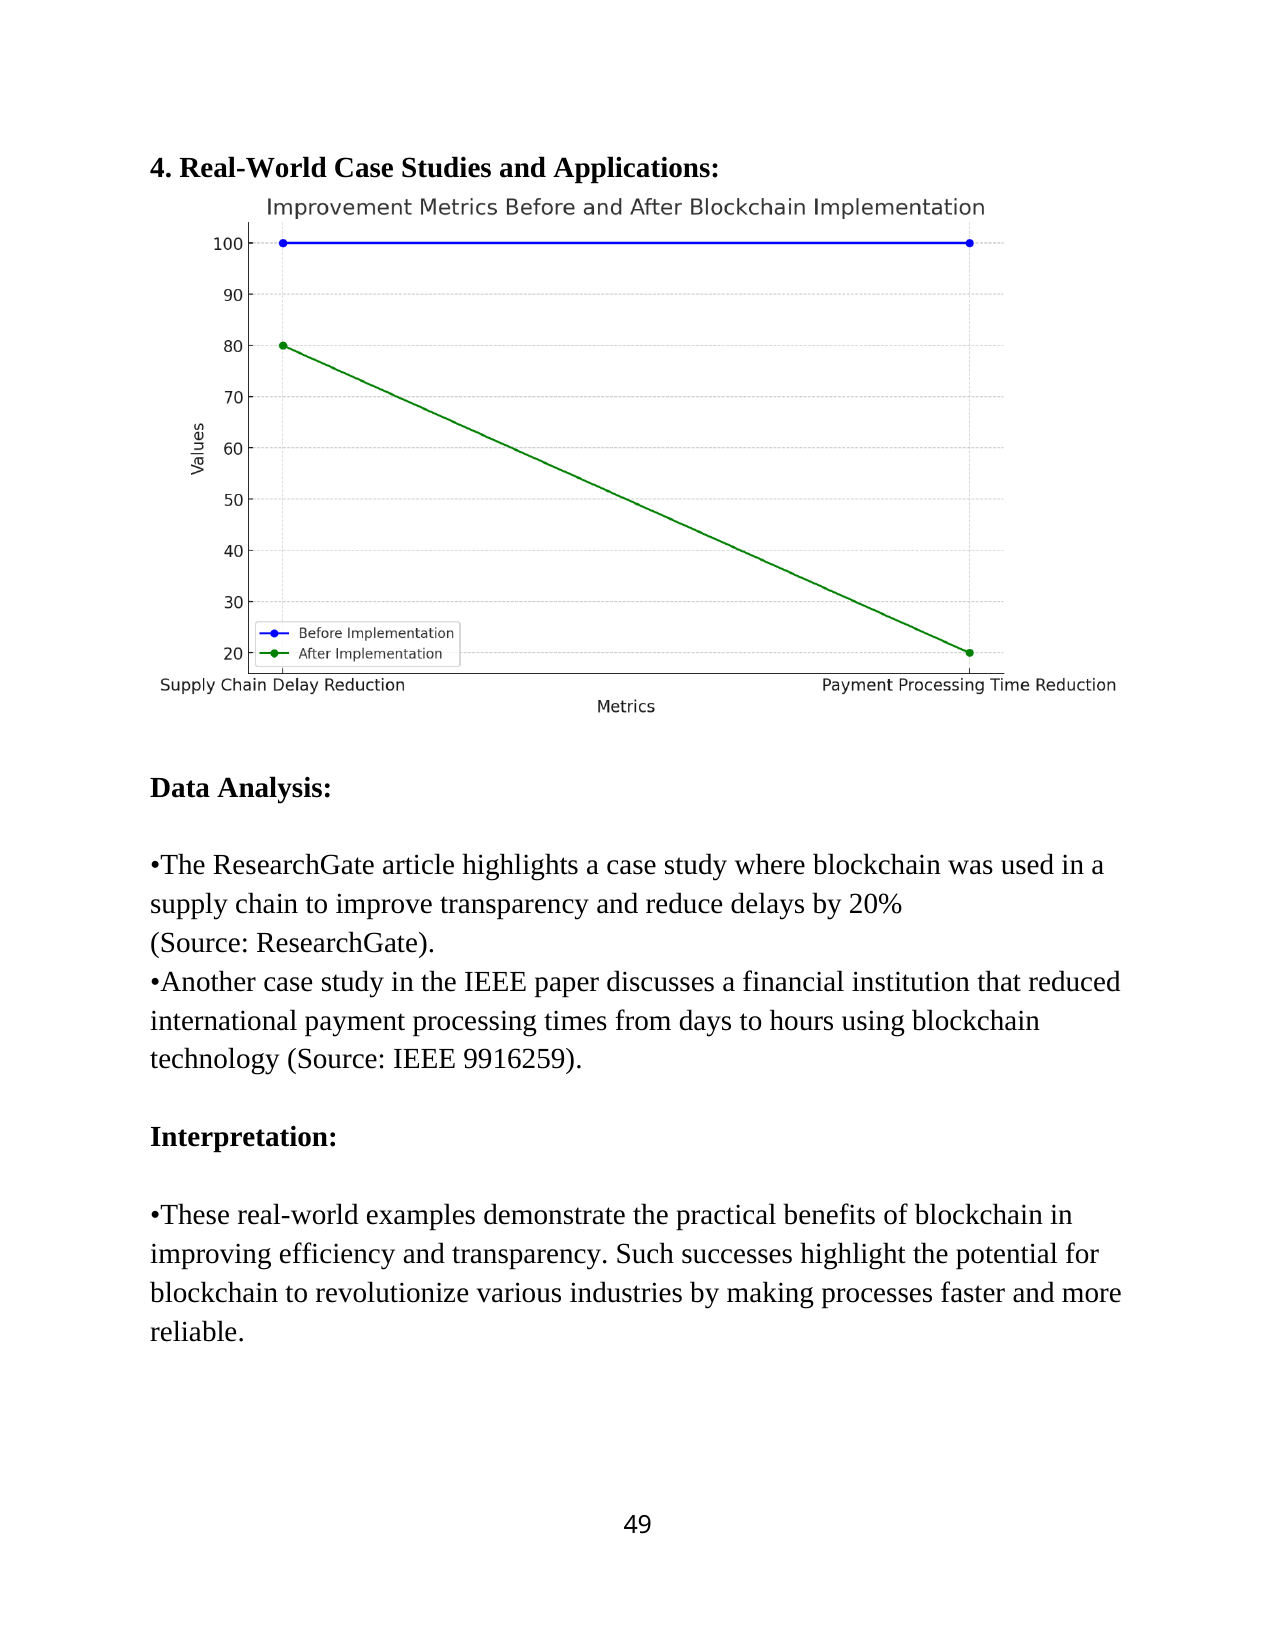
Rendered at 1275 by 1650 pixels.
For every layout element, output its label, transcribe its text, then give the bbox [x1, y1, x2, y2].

text 4. Real-World Case Studies and Applications: [150, 150, 1125, 183]
text •These real-world examples demonstrate the practical benefits of blockchain in improving efficiency and transparency. Such successes highlight the potential for blockchain to revolutionize various industries by making processes faster and more reliable. [150, 1197, 1125, 1347]
text •Another case study in the IEEE paper discusses a financial institution that reduced international payment processing times from days to hours using blockchain technology (Source: IEEE 9916259). [150, 964, 1125, 1075]
text Interpretation: [150, 1119, 1125, 1153]
text •The ResearchGate article highlights a case study where blockchain was used in a supply chain to improve transparency and reduce delays by 20% [150, 847, 1125, 920]
text Data Analysis: [150, 770, 1125, 803]
picture [150, 188, 1125, 725]
text (Source: ResearchGate). [150, 925, 1125, 959]
